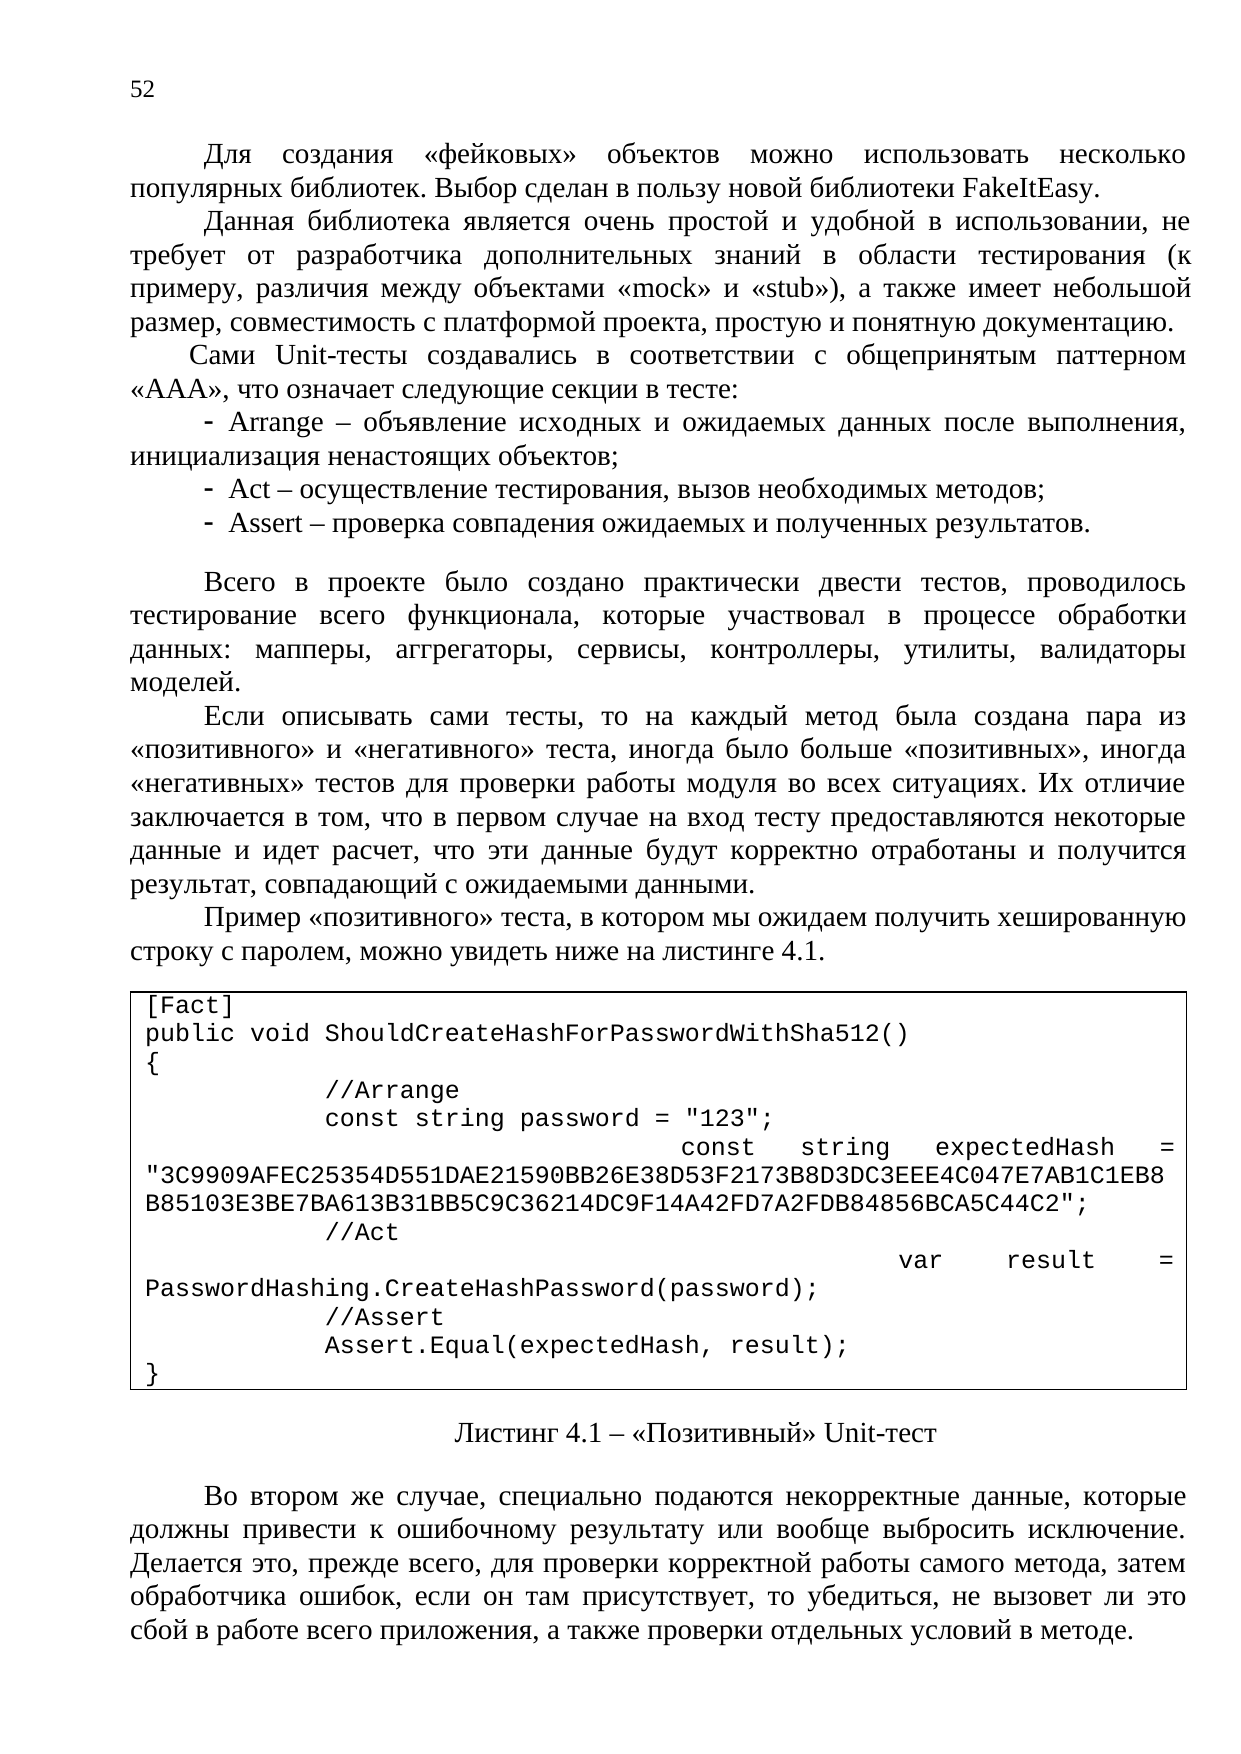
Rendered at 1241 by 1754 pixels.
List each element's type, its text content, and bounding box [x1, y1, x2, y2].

table_header [Fact] public void ShouldCreateHashForPasswordWithSha512() { //Arrange const string password = "123"; const string expectedHash = "3C9909AFEC25354D551DAE21590BB26E38D53F2173B8D3DC3EEE4C047E7AB1C1EB8B85103E3BE7BA613B31BB5C9C36214DC9F14A42FD7A2FDB84856BCA5C44C2"; //Act var result = PasswordHashing.CreateHashPassword(password); //Assert Assert.Equal(expectedHash, result); } [131, 993, 1186, 1389]
list Если описывать сами тесты, то на каждый метод была создана пара из «позитивного» и «негативного» теста, иногда было больше «позитивных», иногда «негативных» тестов для проверки работы модуля во всех ситуациях. Их отличие заключается в том, что в первом случае на вход тесту предоставляются некоторые данные и идет расчет, что эти данные будут корректно отработаны и получится результат, совпадающий с ожидаемыми данными. [130, 698, 1187, 899]
text Arrange – объявление исходных и ожидаемых данных после выполнения, инициализация ненастоящих объектов; [130, 404, 1187, 472]
list Во втором же случае, специально подаются некорректные данные, которые должны привести к ошибочному результату или вообще выбросить исключение. Делается это, прежде всего, для проверки корректной работы самого метода, затем обработчика ошибок, если он там присутствует, то убедиться, не вызовет ли это сбой в работе всего приложения, а также проверки отдельных условий в методе. [130, 1478, 1187, 1646]
list Листинг 4.1 – «Позитивный» Unit-тест [130, 1415, 1187, 1449]
text Данная библиотека является очень простой и удобной в использовании, не требует от разработчика дополнительных знаний в области тестирования (к примеру, различия между объектами «mock» и «stub»), а также имеет небольшой размер, совместимость с платформой проекта, простую и понятную документацию. [130, 203, 1192, 337]
list Сами Unit-тесты создавались в соответствии с общепринятым паттерном «ААА», что означает следующие секции в тесте: [130, 337, 1187, 404]
text Assert – проверка совпадения ожидаемых и полученных результатов. [130, 505, 1187, 539]
list Пример «позитивного» теста, в котором мы ожидаем получить хешированную строку с паролем, можно увидеть ниже на листинге 4.1. [130, 899, 1187, 966]
text Act – осуществление тестирования, вызов необходимых методов; [130, 472, 1187, 505]
text Для создания «фейковых» объектов можно использовать несколько популярных библиотек. Выбор сделан в пользу новой библиотеки FakeItEasy. [130, 136, 1187, 203]
list Всего в проекте было создано практически двести тестов, проводилось тестирование всего функционала, которые участвовал в процессе обработки данных: мапперы, аггрегаторы, сервисы, контроллеры, утилиты, валидаторы моделей. [130, 564, 1187, 698]
